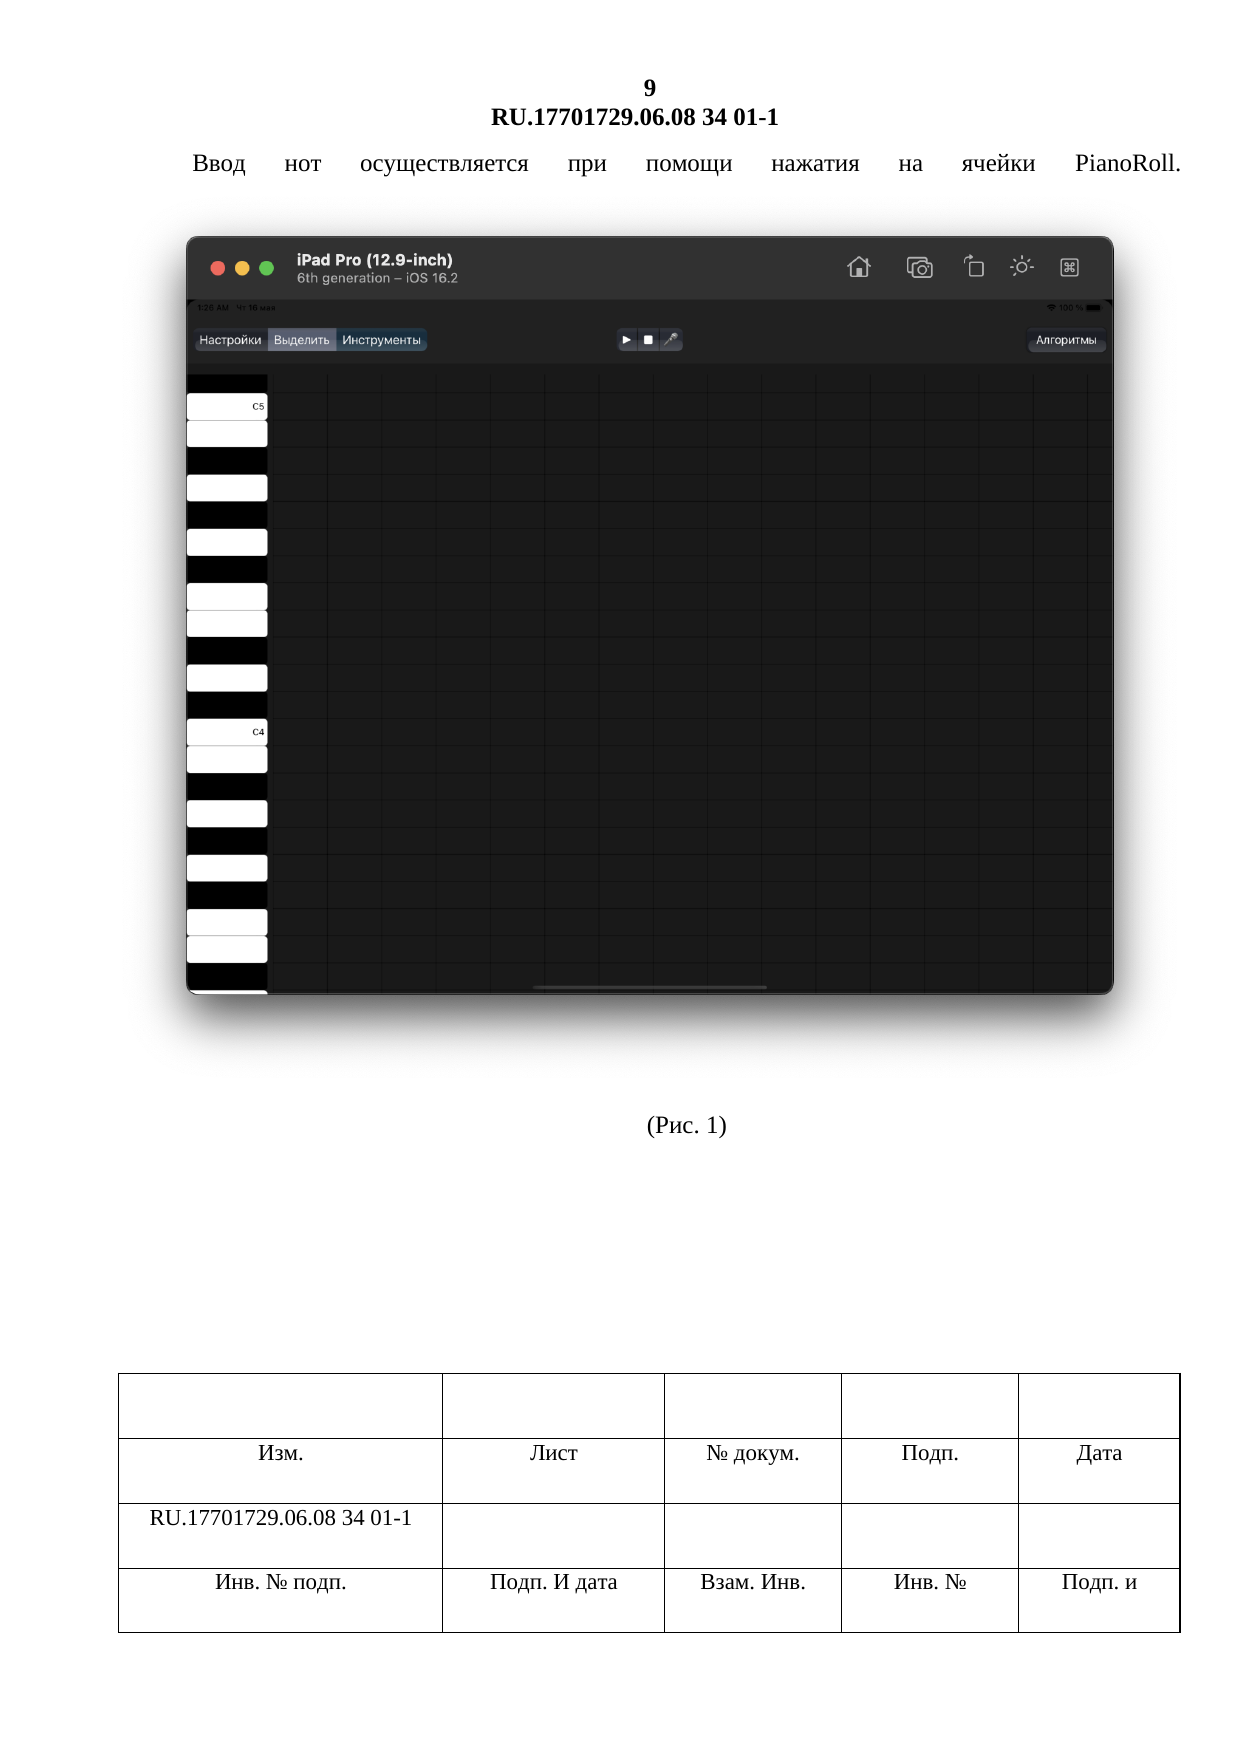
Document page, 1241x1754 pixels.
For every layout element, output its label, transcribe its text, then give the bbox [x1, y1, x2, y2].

text (Рис. 1) [118, 1111, 1181, 1139]
text Ввод нот осуществляется при помощи нажатия на ячейки PianoRoll. [118, 148, 1181, 190]
picture [118, 190, 1181, 1084]
